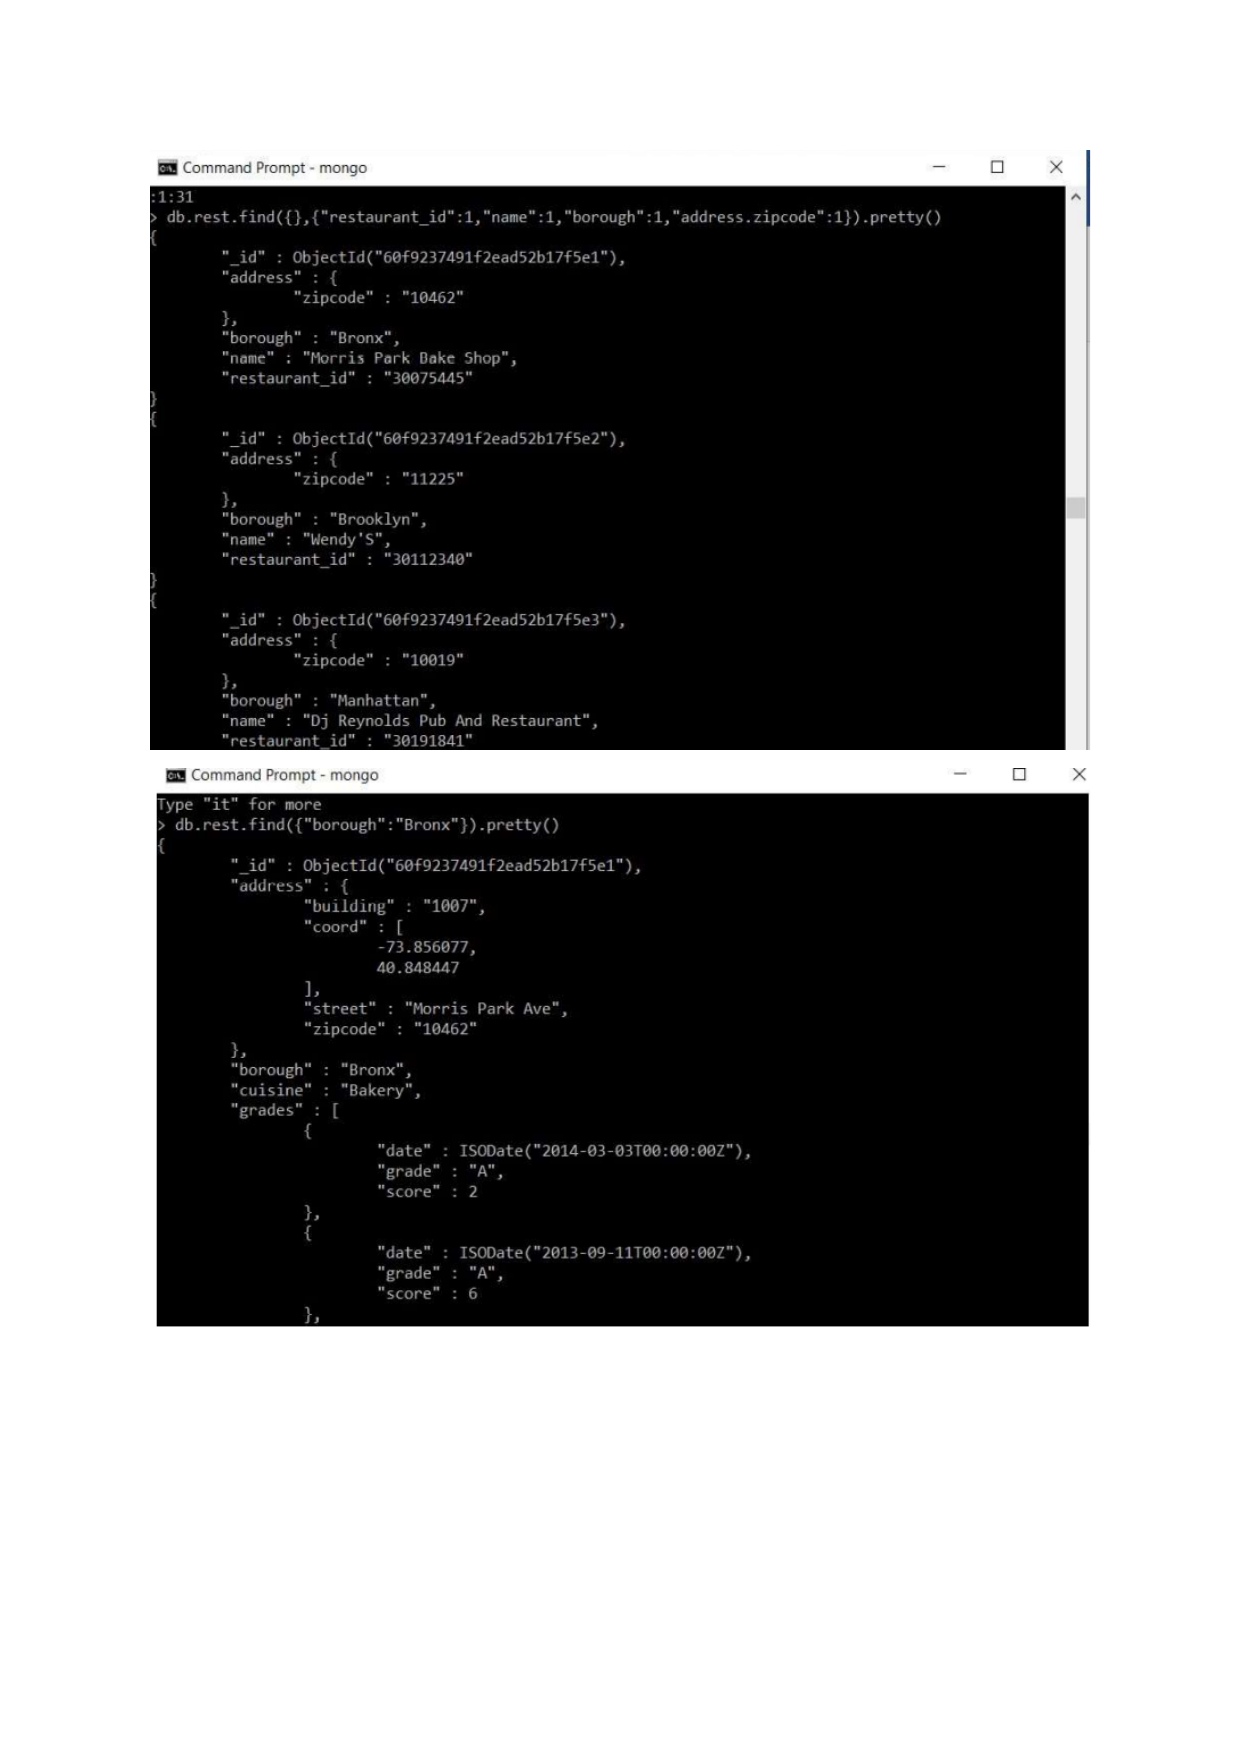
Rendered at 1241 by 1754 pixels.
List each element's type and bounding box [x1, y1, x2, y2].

picture [150, 150, 1091, 750]
picture [150, 768, 1091, 1331]
